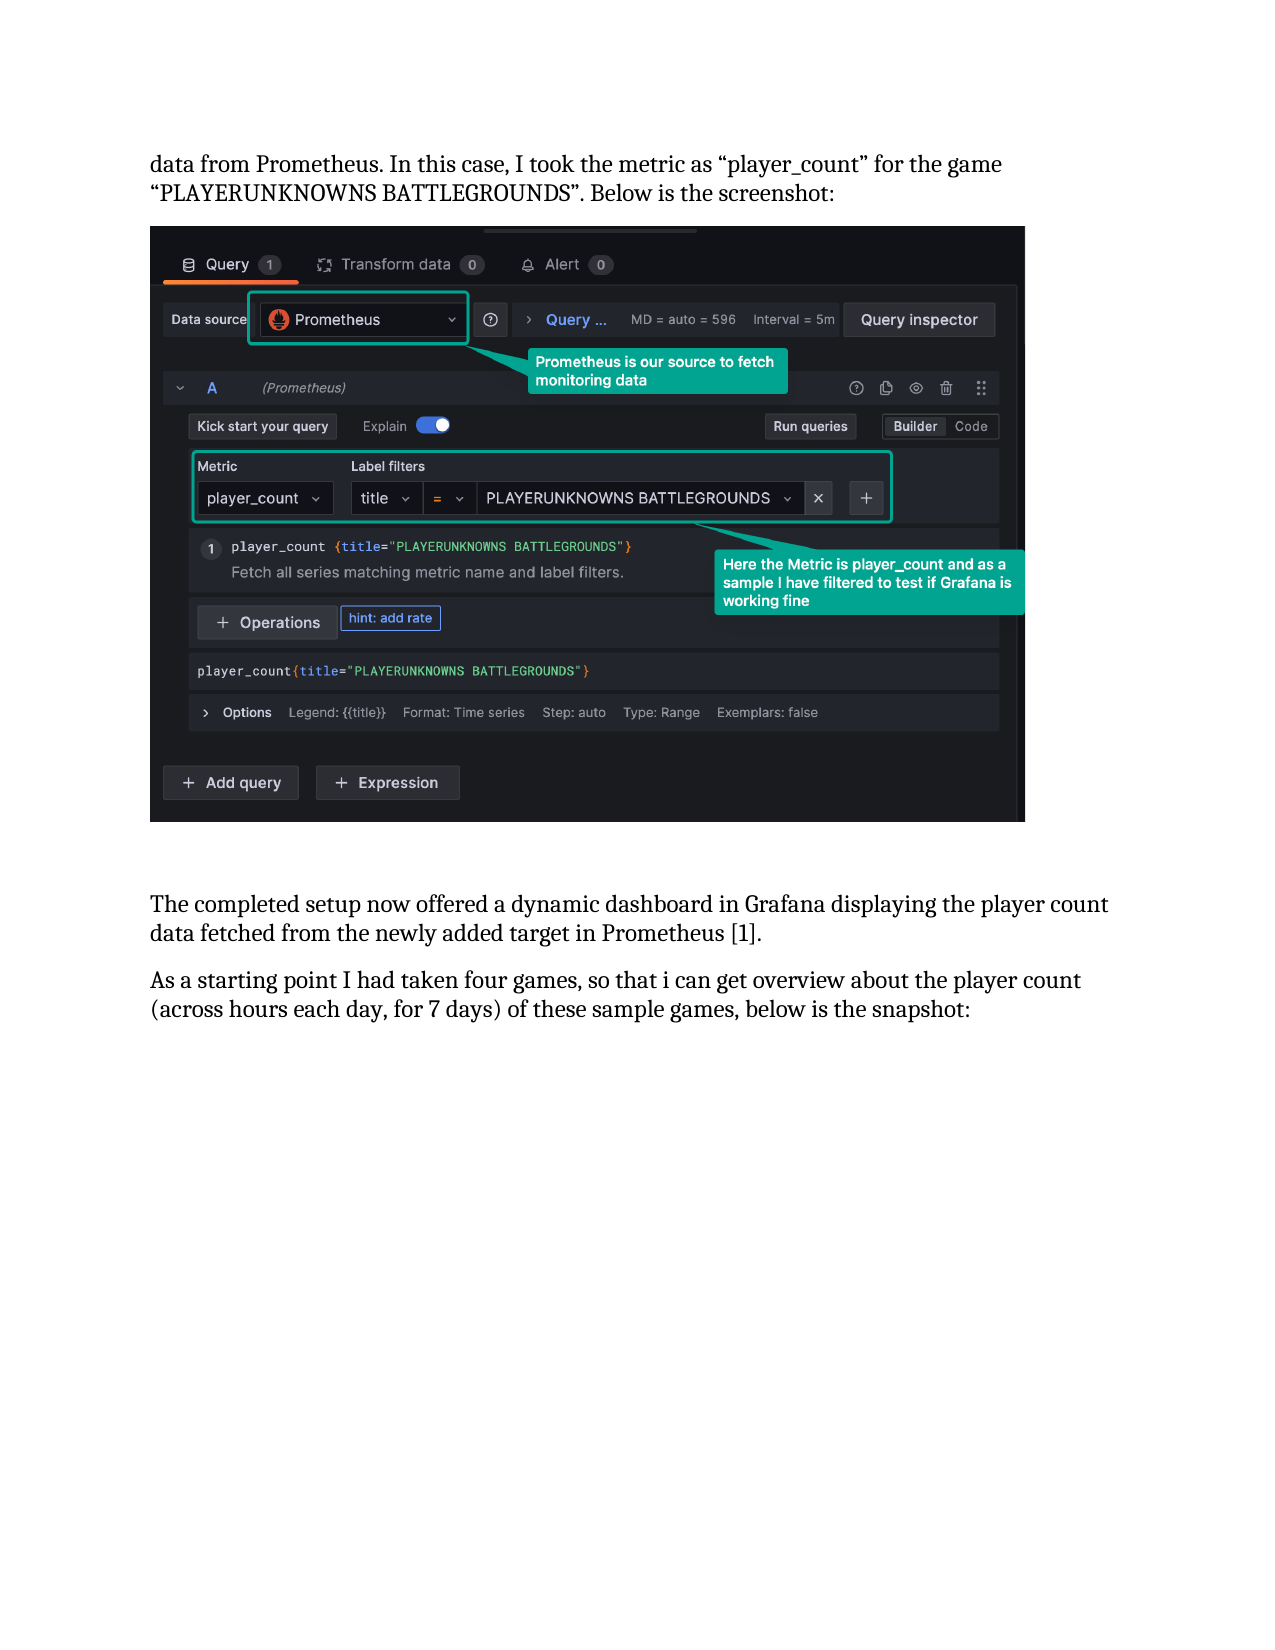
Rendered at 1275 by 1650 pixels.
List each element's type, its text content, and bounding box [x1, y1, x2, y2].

picture [150, 226, 1025, 822]
text As a starting point I had taken four games, so that i can get overview about the player count (across hours each day, for 7 days) of these sample games, below is the snapshot: [150, 966, 1125, 1024]
text The completed setup now offered a dynamic dashboard in Grafana displaying the player count data fetched from the newly added target in Prometheus [1]. [150, 890, 1125, 947]
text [150, 150, 1125, 207]
